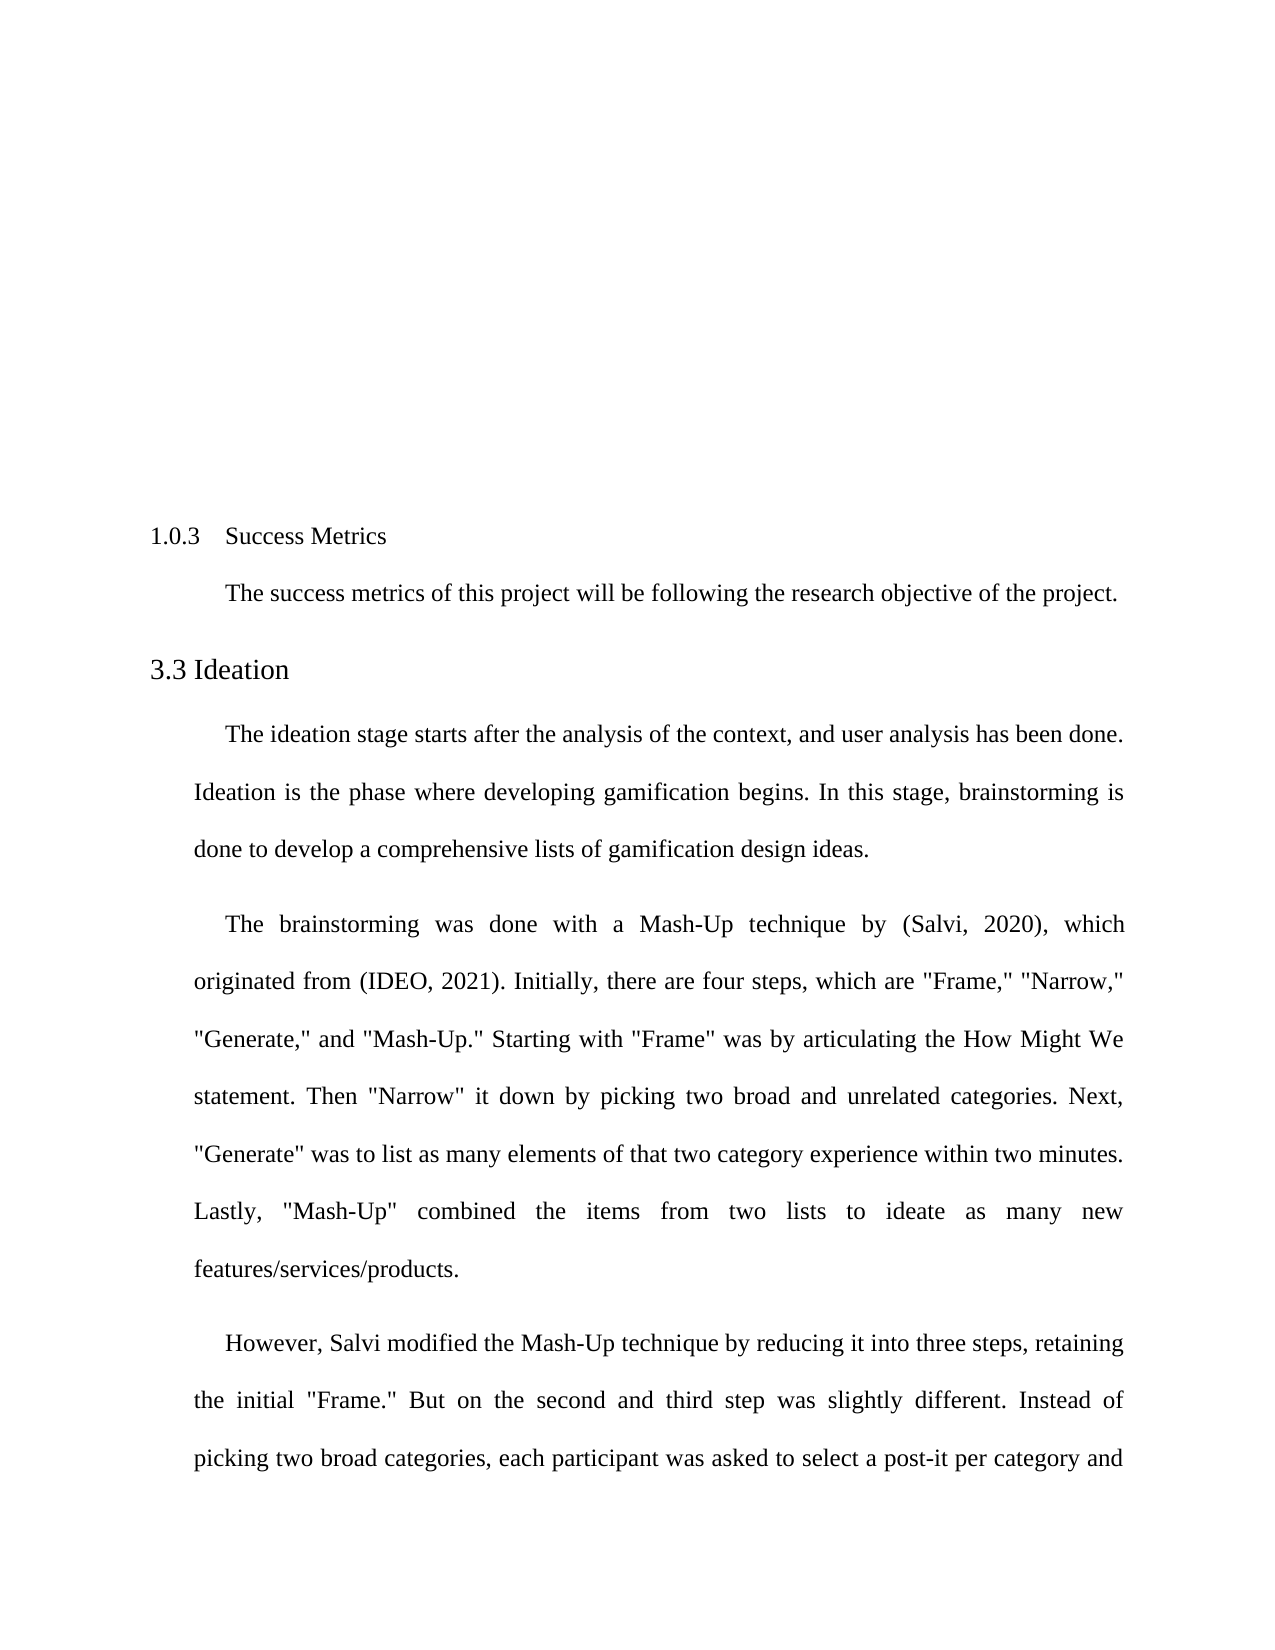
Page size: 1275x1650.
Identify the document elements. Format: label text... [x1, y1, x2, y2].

subtitle Success Metrics [150, 521, 1125, 549]
subtitle Ideation [150, 652, 1125, 686]
text The ideation stage starts after the analysis of the context, and user analysis has been done. Ideation is the phase where developing gamification begins. In this stage, brainstorming is done to develop a comprehensive lists of gamification design ideas. [194, 719, 1125, 863]
text The brainstorming was done with a Mash-Up technique by , which originated from . Initially, there are four steps, which are "Frame," "Narrow," "Generate," and "Mash-Up." Starting with "Frame" was by articulating the How Might We statement. Then "Narrow" it down by picking two broad and unrelated categories. Next, "Generate" was to list as many elements of that two category experience within two minutes. Lastly, "Mash-Up" combined the items from two lists to ideate as many new features/services/products. [194, 909, 1125, 1282]
text The success metrics of this project will be following the research objective of the project. [194, 578, 1125, 607]
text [194, 1328, 1125, 1472]
